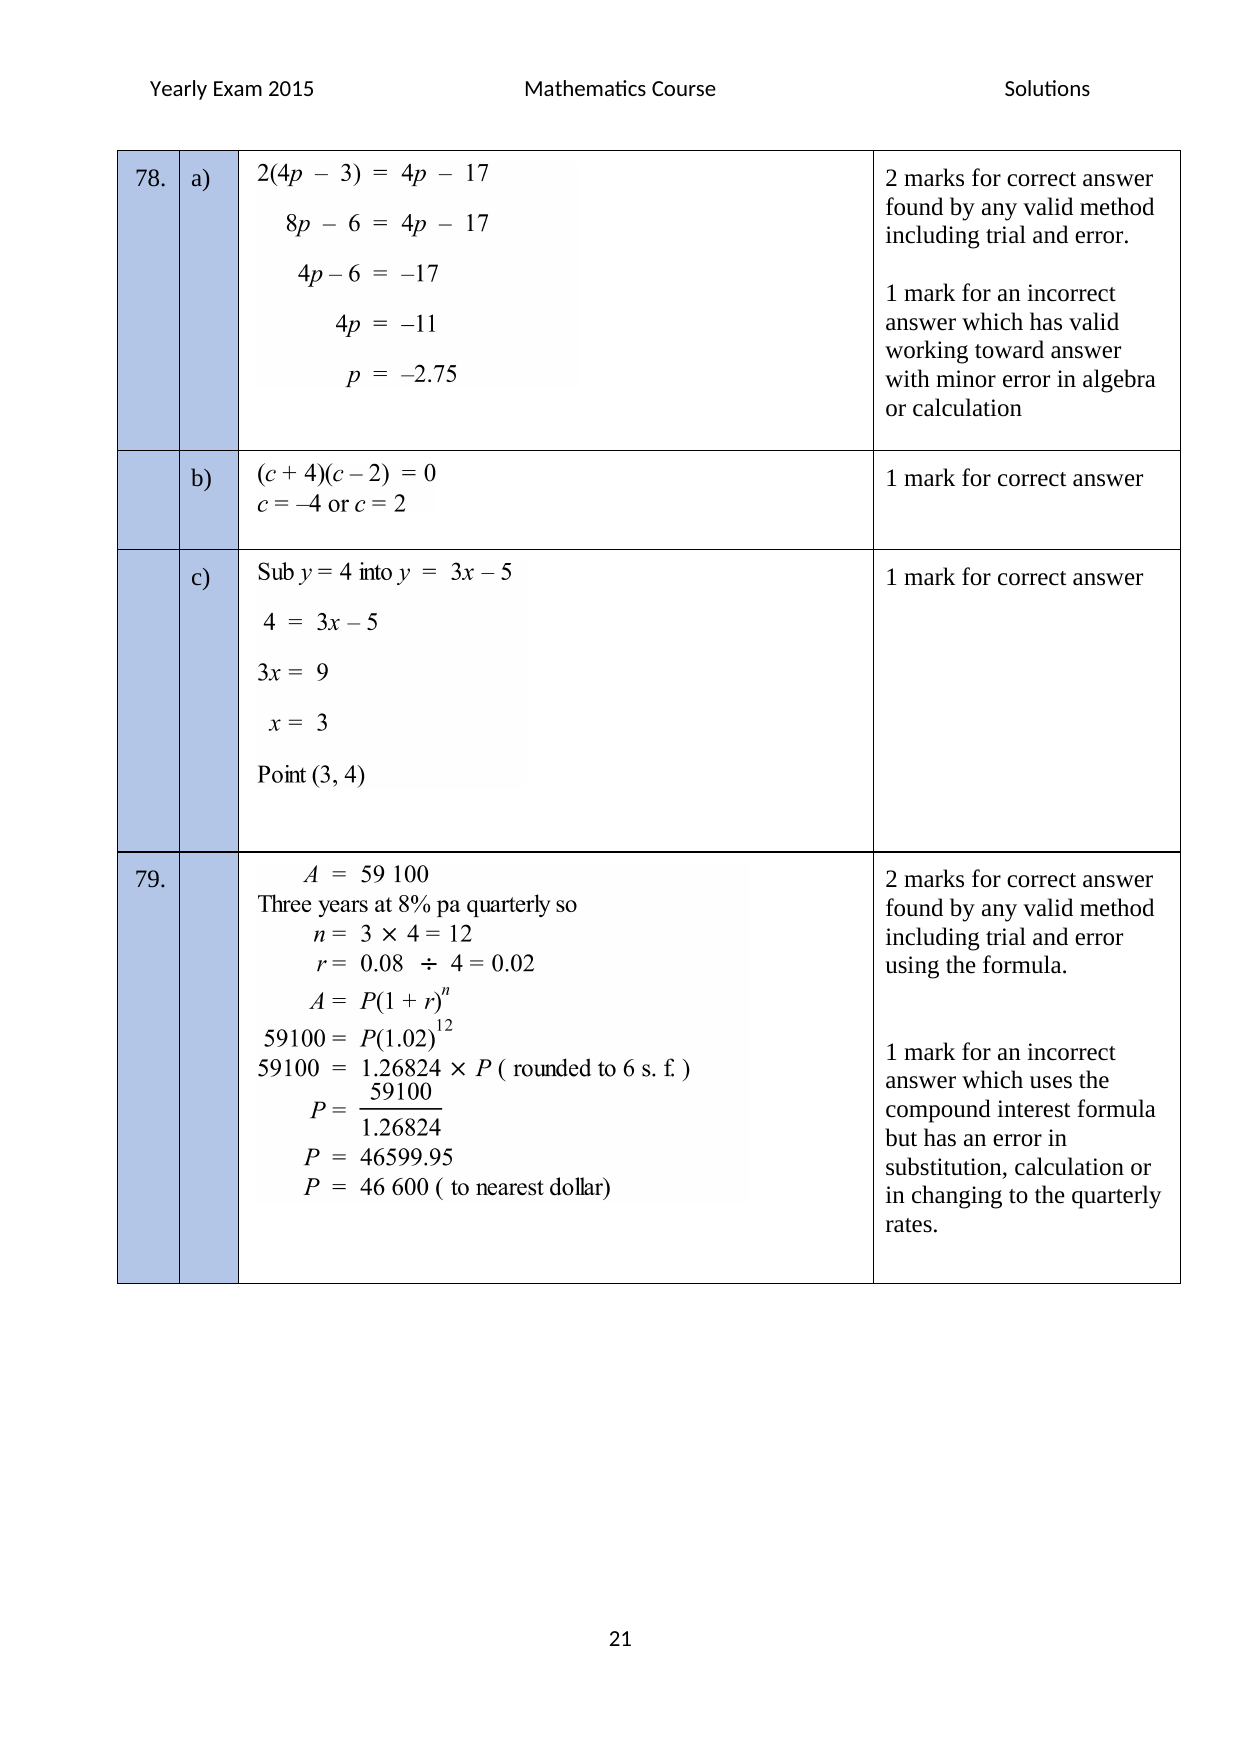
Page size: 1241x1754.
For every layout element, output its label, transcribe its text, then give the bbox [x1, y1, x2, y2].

picture [256, 864, 750, 1203]
table_cell [239, 451, 873, 549]
table_cell [239, 151, 873, 450]
table_cell 79. [118, 853, 179, 1283]
table_cell a) [180, 151, 238, 450]
table_cell b) [180, 451, 238, 549]
table_cell 78. [118, 151, 179, 450]
table_cell 2 marks for correct answer found by any valid method including trial and error using the formula. 1 mark for an incorrect answer which uses the compound interest formula but has an error in substitution, calculation or in changing to the quarterly rates. [874, 853, 1180, 1283]
picture [256, 462, 437, 513]
table_cell [239, 853, 873, 1283]
table_cell c) [180, 550, 238, 851]
picture [256, 162, 581, 388]
table_cell [118, 451, 179, 549]
table_cell 1 mark for correct answer [874, 451, 1180, 549]
table_cell [180, 853, 238, 1283]
table_cell [118, 550, 179, 851]
table_cell [239, 550, 873, 851]
table_cell 2 marks for correct answer found by any valid method including trial and error. 1 mark for an incorrect answer which has valid working toward answer with minor error in algebra or calculation [874, 151, 1180, 450]
picture [256, 561, 526, 789]
table_cell 1 mark for correct answer [874, 550, 1180, 851]
